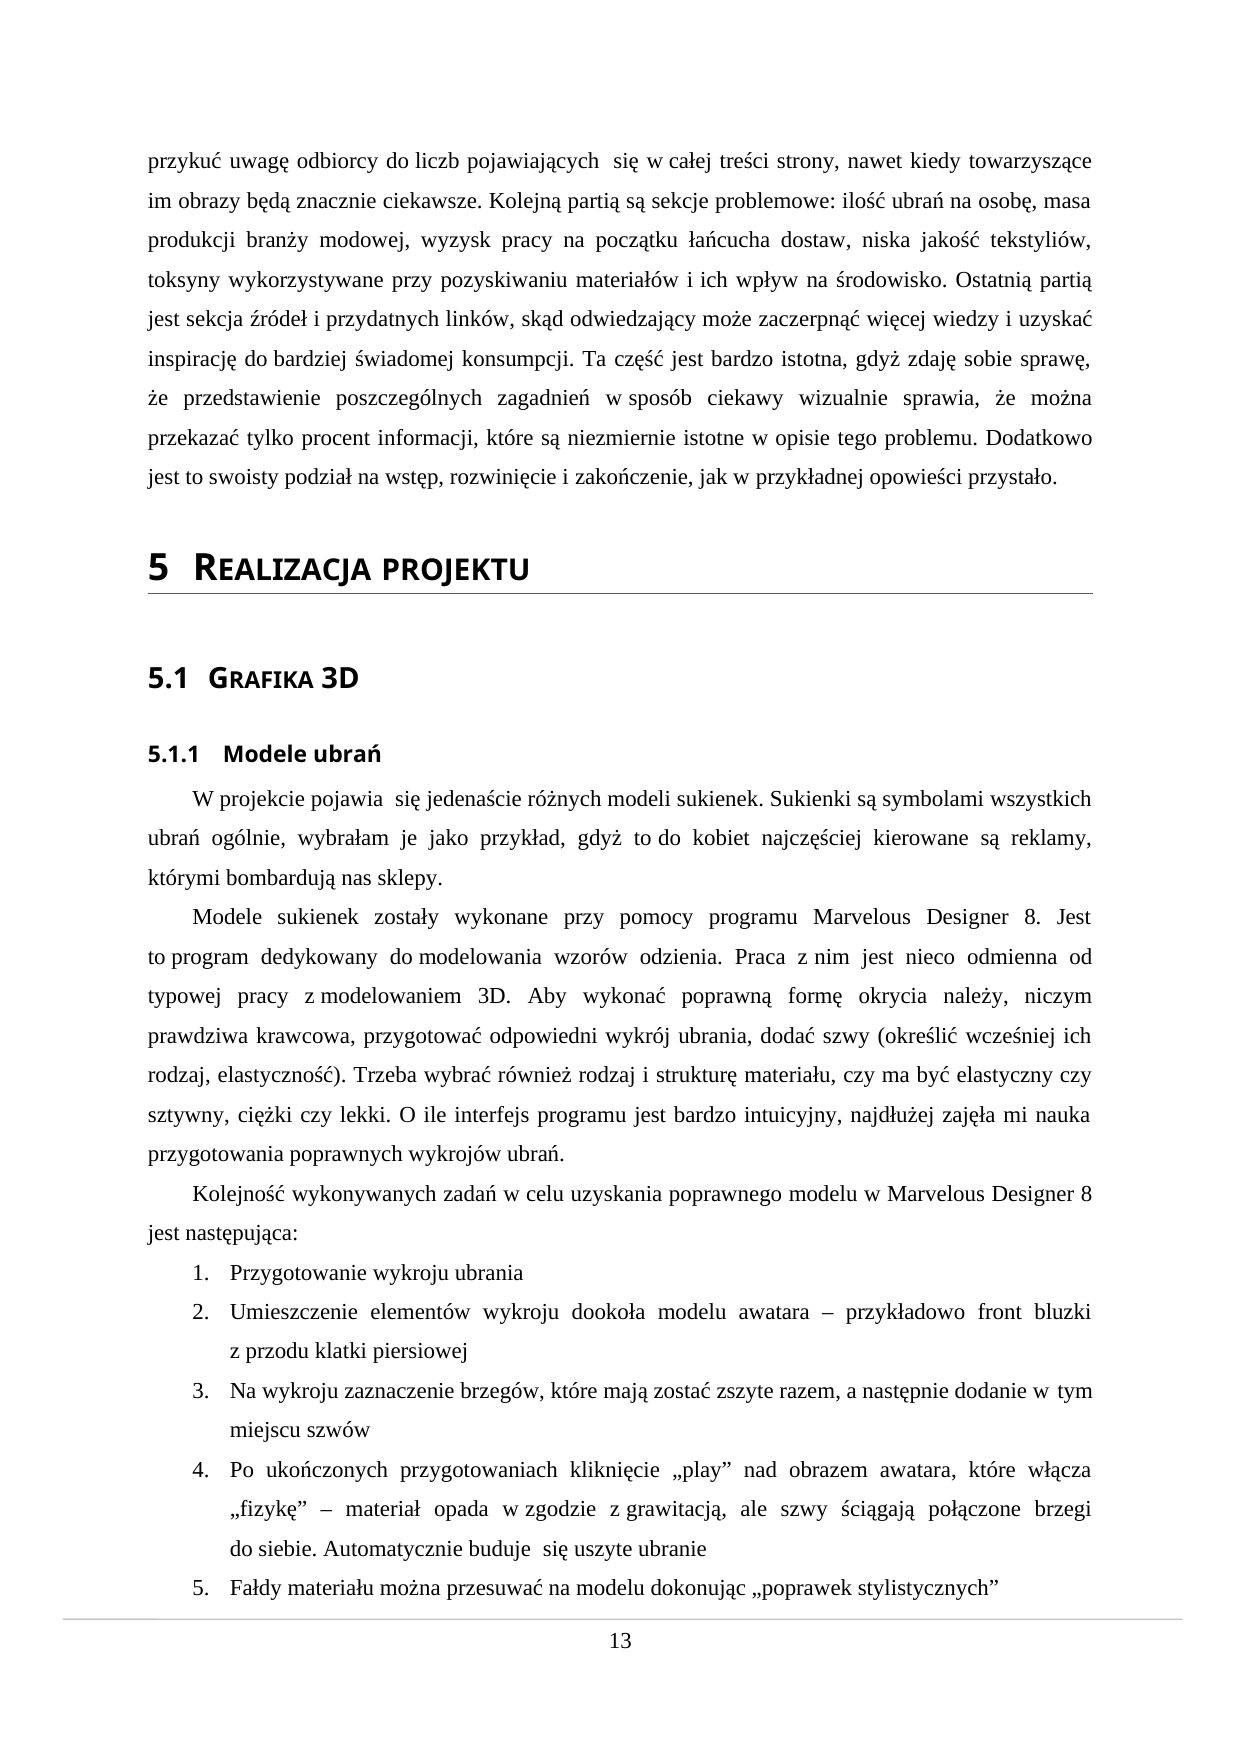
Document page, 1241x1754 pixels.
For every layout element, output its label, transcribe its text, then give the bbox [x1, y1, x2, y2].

list Umieszczenie elementów wykroju dookoła modelu awatara – przykładowo front bluzki z przodu klatki piersiowej [192, 1298, 1093, 1364]
list Po ukończonych przygotowaniach kliknięcie „play” nad obrazem awatara, które włącza „fizykę” – materiał opada w zgodzie z grawitacją, ale szwy ściągają połączone brzegi do siebie. Automatycznie buduje się uszyte ubranie [192, 1456, 1093, 1561]
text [148, 148, 1093, 490]
subtitle Modele ubrań [148, 738, 1093, 769]
text Modele sukienek zostały wykonane przy pomocy programu Marvelous Designer 8. Jest to program dedykowany do modelowania wzorów odzienia. Praca z nim jest nieco odmienna od typowej pracy z modelowaniem 3D. Aby wykonać poprawną formę okrycia należy, niczym prawdziwa krawcowa, przygotować odpowiedni wykrój ubrania, dodać szwy (określić wcześniej ich rodzaj, elastyczność). Trzeba wybrać również rodzaj i strukturę materiału, czy ma być elastyczny czy sztywny, ciężki czy lekki. O ile interfejs programu jest bardzo intuicyjny, najdłużej zajęła mi nauka przygotowania poprawnych wykrojów ubrań. [148, 903, 1093, 1166]
text Kolejność wykonywanych zadań w celu uzyskania poprawnego modelu w Marvelous Designer 8 jest następująca: [148, 1179, 1093, 1245]
list Na wykroju zaznaczenie brzegów, które mają zostać zszyte razem, a następnie dodanie w tym miejscu szwów [192, 1377, 1093, 1443]
subtitle Realizacja projektu [148, 540, 1093, 593]
list Fałdy materiału można przesuwać na modelu dokonując „poprawek stylistycznych” [192, 1574, 1093, 1601]
text W projekcie pojawia się jedenaście różnych modeli sukienek. Sukienki są symbolami wszystkich ubrań ogólnie, wybrałam je jako przykład, gdyż to do kobiet najczęściej kierowane są reklamy, którymi bombardują nas sklepy. [148, 785, 1093, 890]
list Przygotowanie wykroju ubrania [192, 1258, 1093, 1285]
subtitle Grafika 3D [148, 658, 1093, 697]
